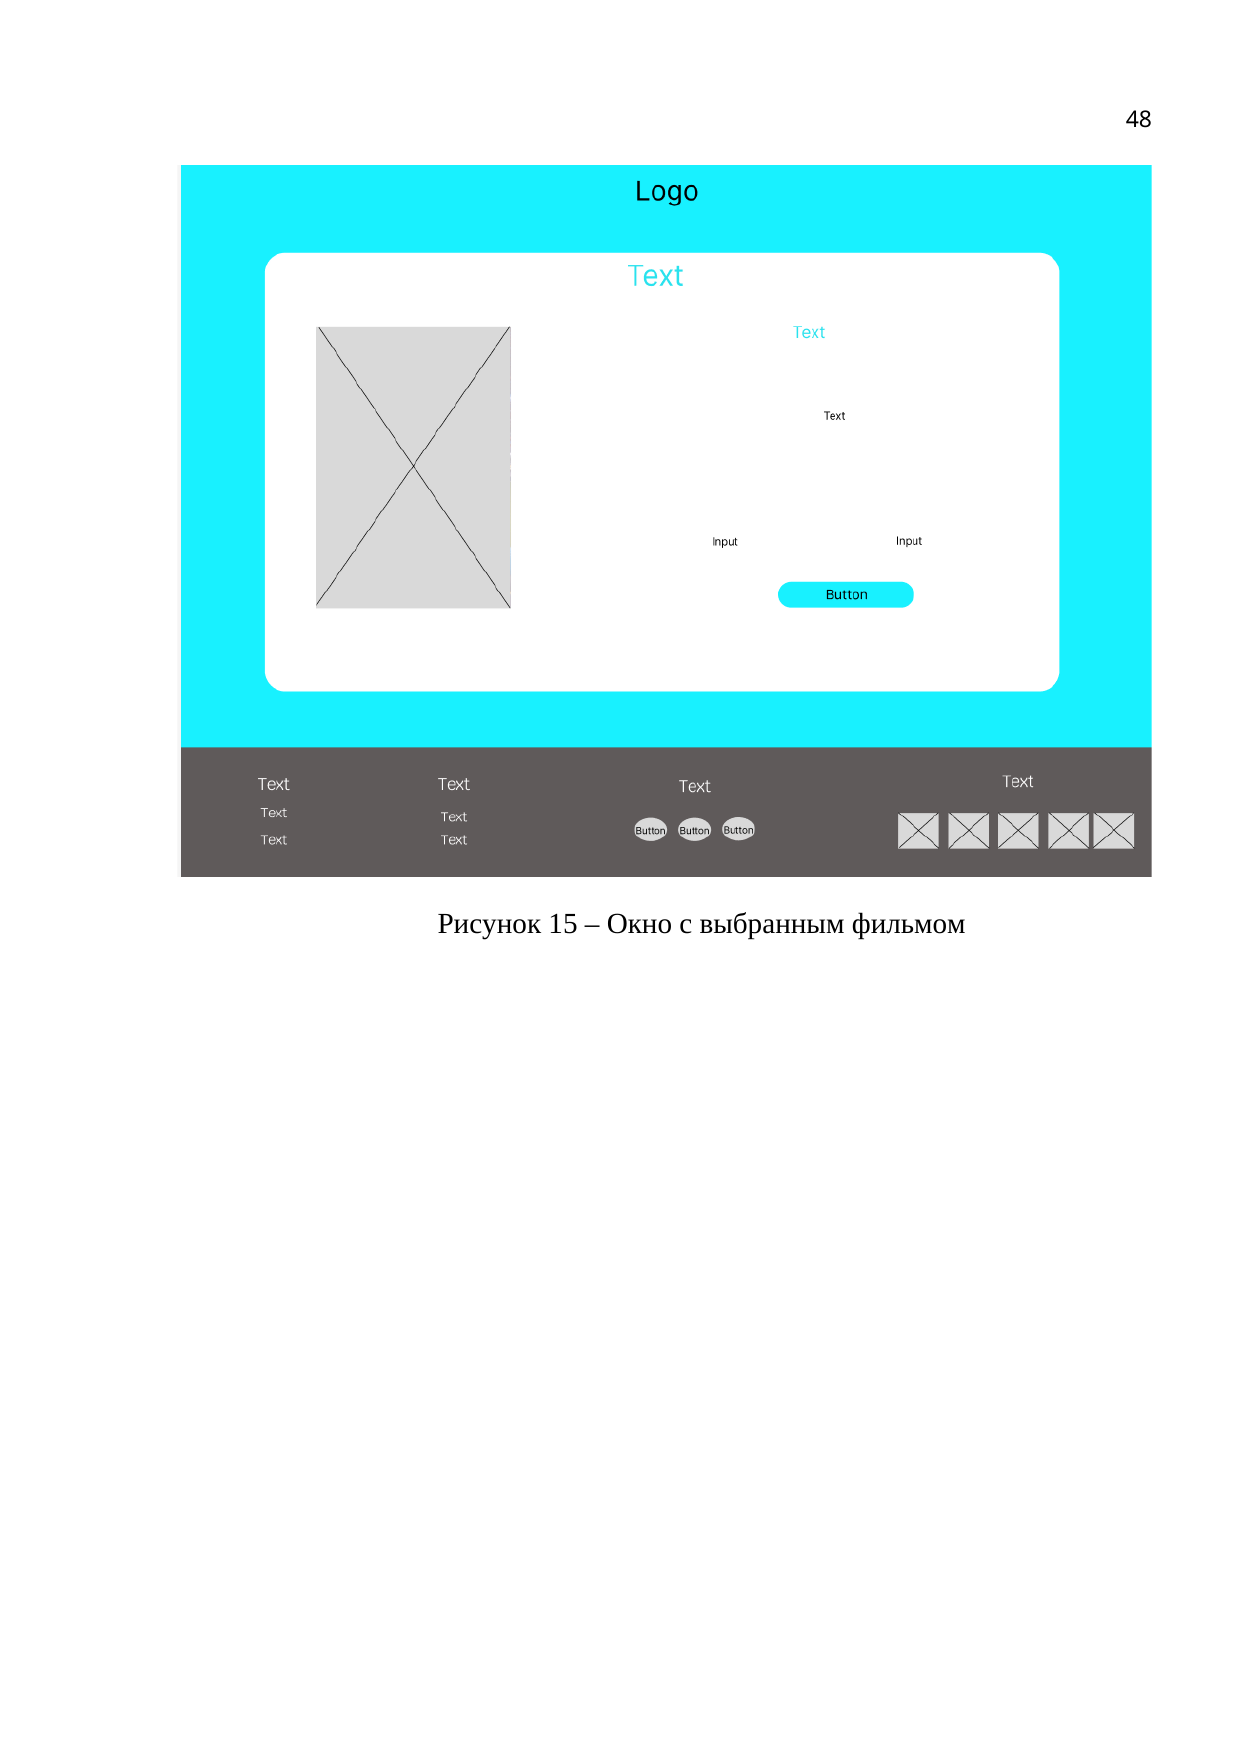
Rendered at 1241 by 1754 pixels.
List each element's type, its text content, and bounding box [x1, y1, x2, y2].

text Рисунок 15 – Окно с выбранным фильмом [177, 906, 1152, 939]
picture [177, 165, 1152, 877]
